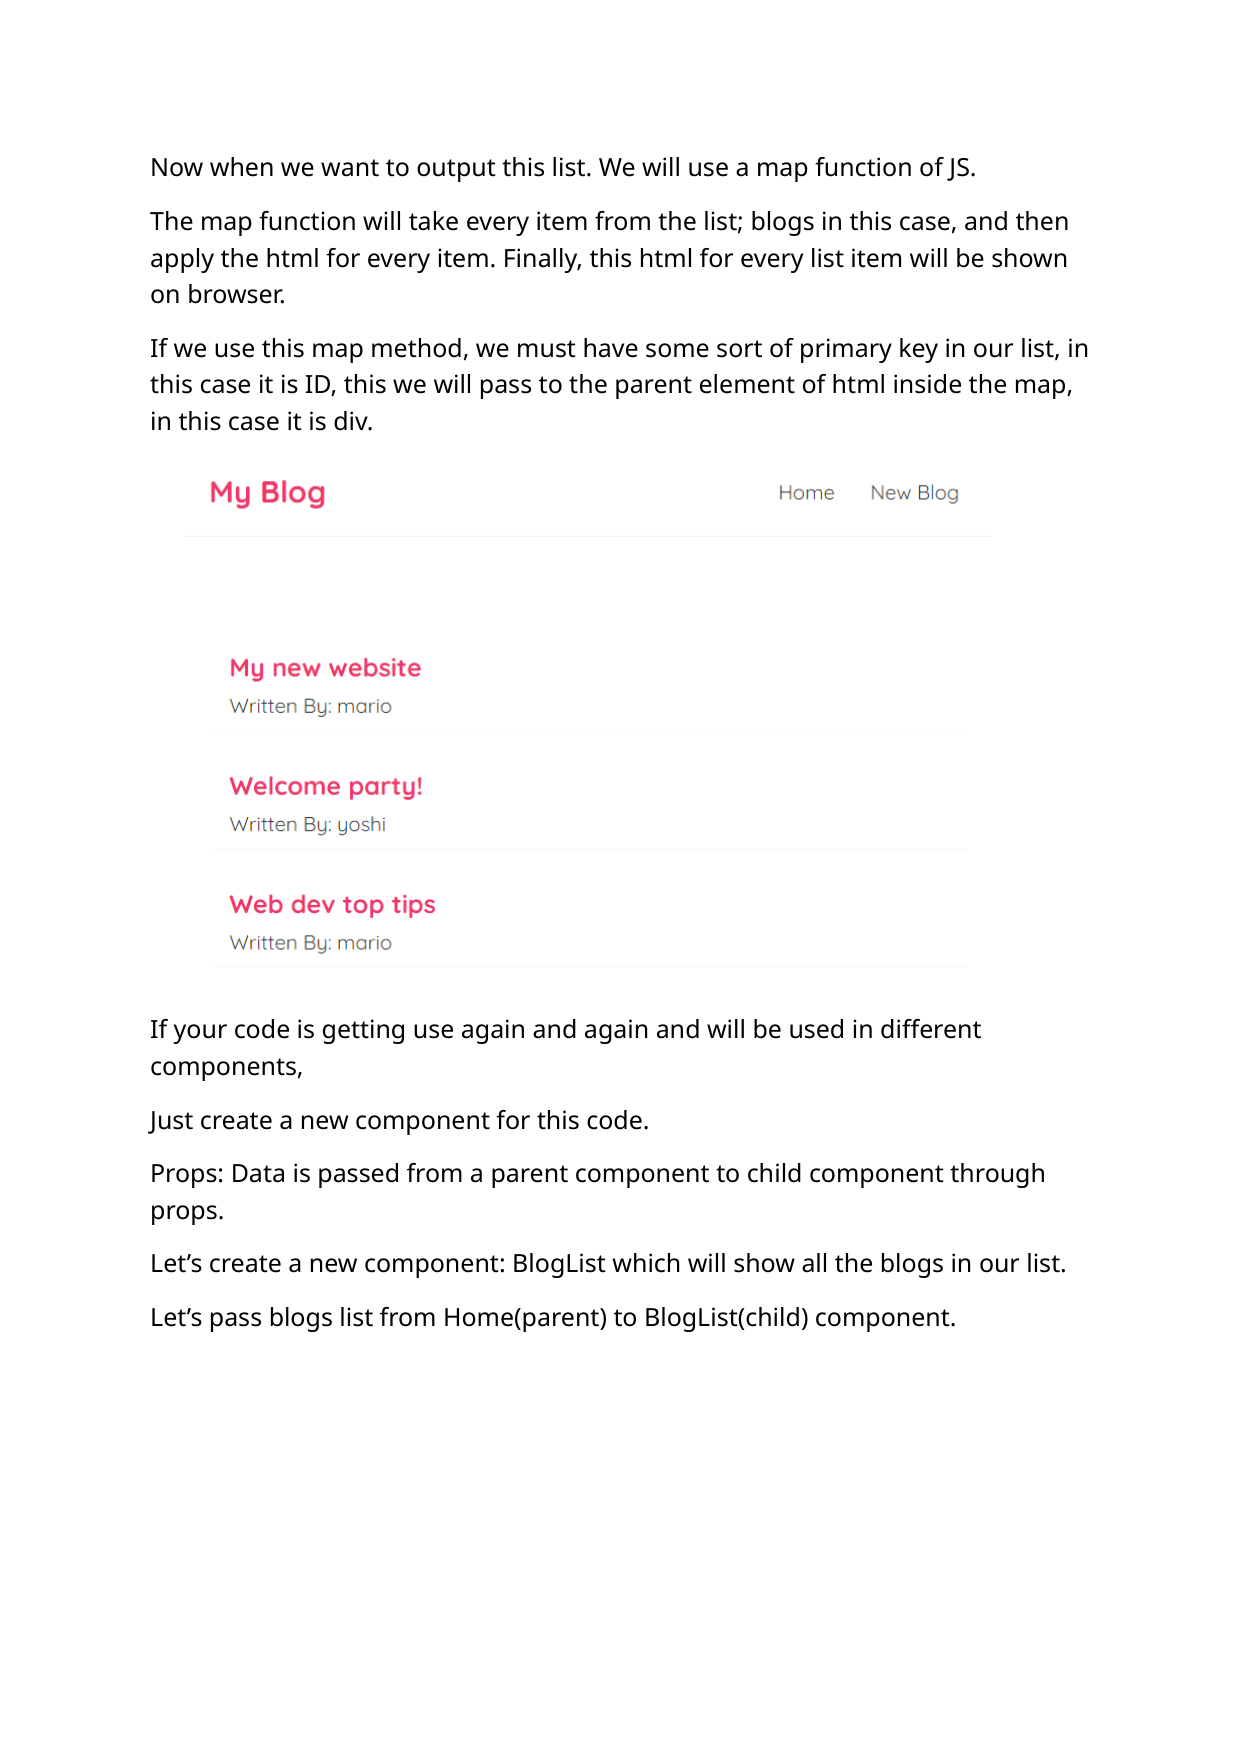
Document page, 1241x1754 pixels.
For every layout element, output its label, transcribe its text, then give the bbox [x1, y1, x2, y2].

text Now when we want to output this list. We will use a map function of JS. [150, 150, 1090, 184]
text If your code is getting use again and again and will be used in different components, [150, 1012, 1090, 1083]
text Let’s create a new component: BlogList which will show all the blogs in our list. [150, 1246, 1090, 1280]
text Just create a new component for this code. [150, 1102, 1090, 1136]
text Let’s pass blogs list from Home(parent) to BlogList(child) component. [150, 1299, 1090, 1333]
text If we use this map method, we must have some sort of primary key in our list, in this case it is ID, this we will pass to the parent element of html inside the map, in this case it is div. [150, 330, 1090, 438]
text The map function will take every item from the list; blogs in this case, and then apply the html for every item. Finally, this html for every list item will be shown on browser. [150, 203, 1090, 311]
text Props: Data is passed from a parent component to child component through props. [150, 1156, 1090, 1227]
picture [150, 457, 1015, 994]
